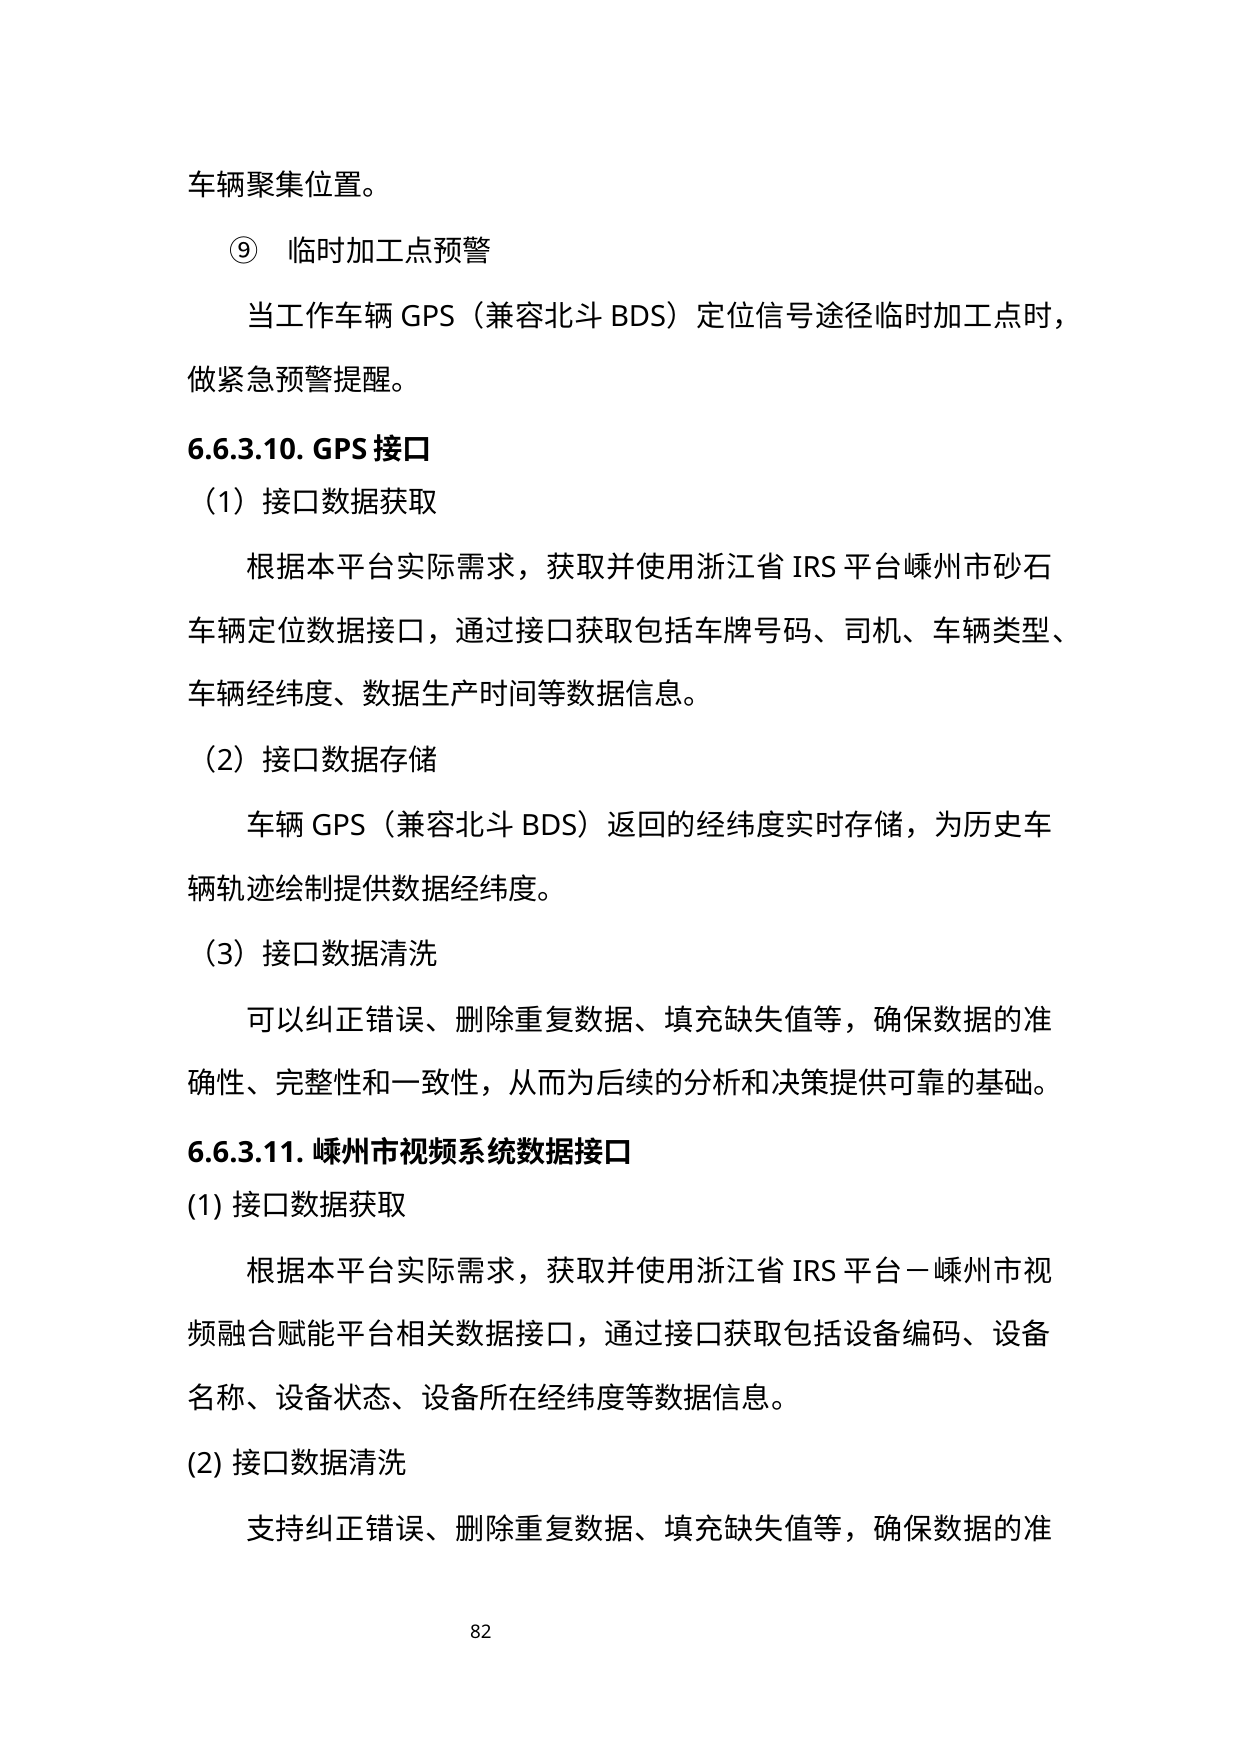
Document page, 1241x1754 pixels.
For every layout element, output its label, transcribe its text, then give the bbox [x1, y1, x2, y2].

list （2）接口数据存储 [187, 736, 1053, 779]
subtitle 嵊州市视频系统数据接口 [187, 1129, 1053, 1171]
list 根据本平台实际需求，获取并使用浙江省IRS平台－嵊州市视频融合赋能平台相关数据接口，通过接口获取包括设备编码、设备名称、设备状态、设备所在经纬度等数据信息。 [187, 1247, 1053, 1416]
list 根据本平台实际需求，获取并使用浙江省IRS平台嵊州市砂石车辆定位数据接口，通过接口获取包括车牌号码、司机、车辆类型、车辆经纬度、数据生产时间等数据信息。 [187, 544, 1053, 713]
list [187, 1505, 1053, 1548]
list 接口数据清洗 [187, 1440, 1053, 1482]
list 车辆GPS（兼容北斗BDS）返回的经纬度实时存储，为历史车辆轨迹绘制提供数据经纬度。 [187, 802, 1053, 908]
list 接口数据获取 [187, 1182, 1053, 1224]
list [187, 162, 1053, 204]
subtitle GPS接口 [187, 425, 1053, 468]
list （1）接口数据获取 [187, 478, 1053, 521]
list 当工作车辆GPS（兼容北斗BDS）定位信号途径临时加工点时，做紧急预警提醒。 [187, 293, 1053, 399]
list 可以纠正错误、删除重复数据、填充缺失值等，确保数据的准确性、完整性和一致性，从而为后续的分析和决策提供可靠的基础。 [187, 997, 1053, 1102]
list （3）接口数据清洗 [187, 931, 1053, 973]
list 临时加工点预警 [187, 227, 1053, 270]
